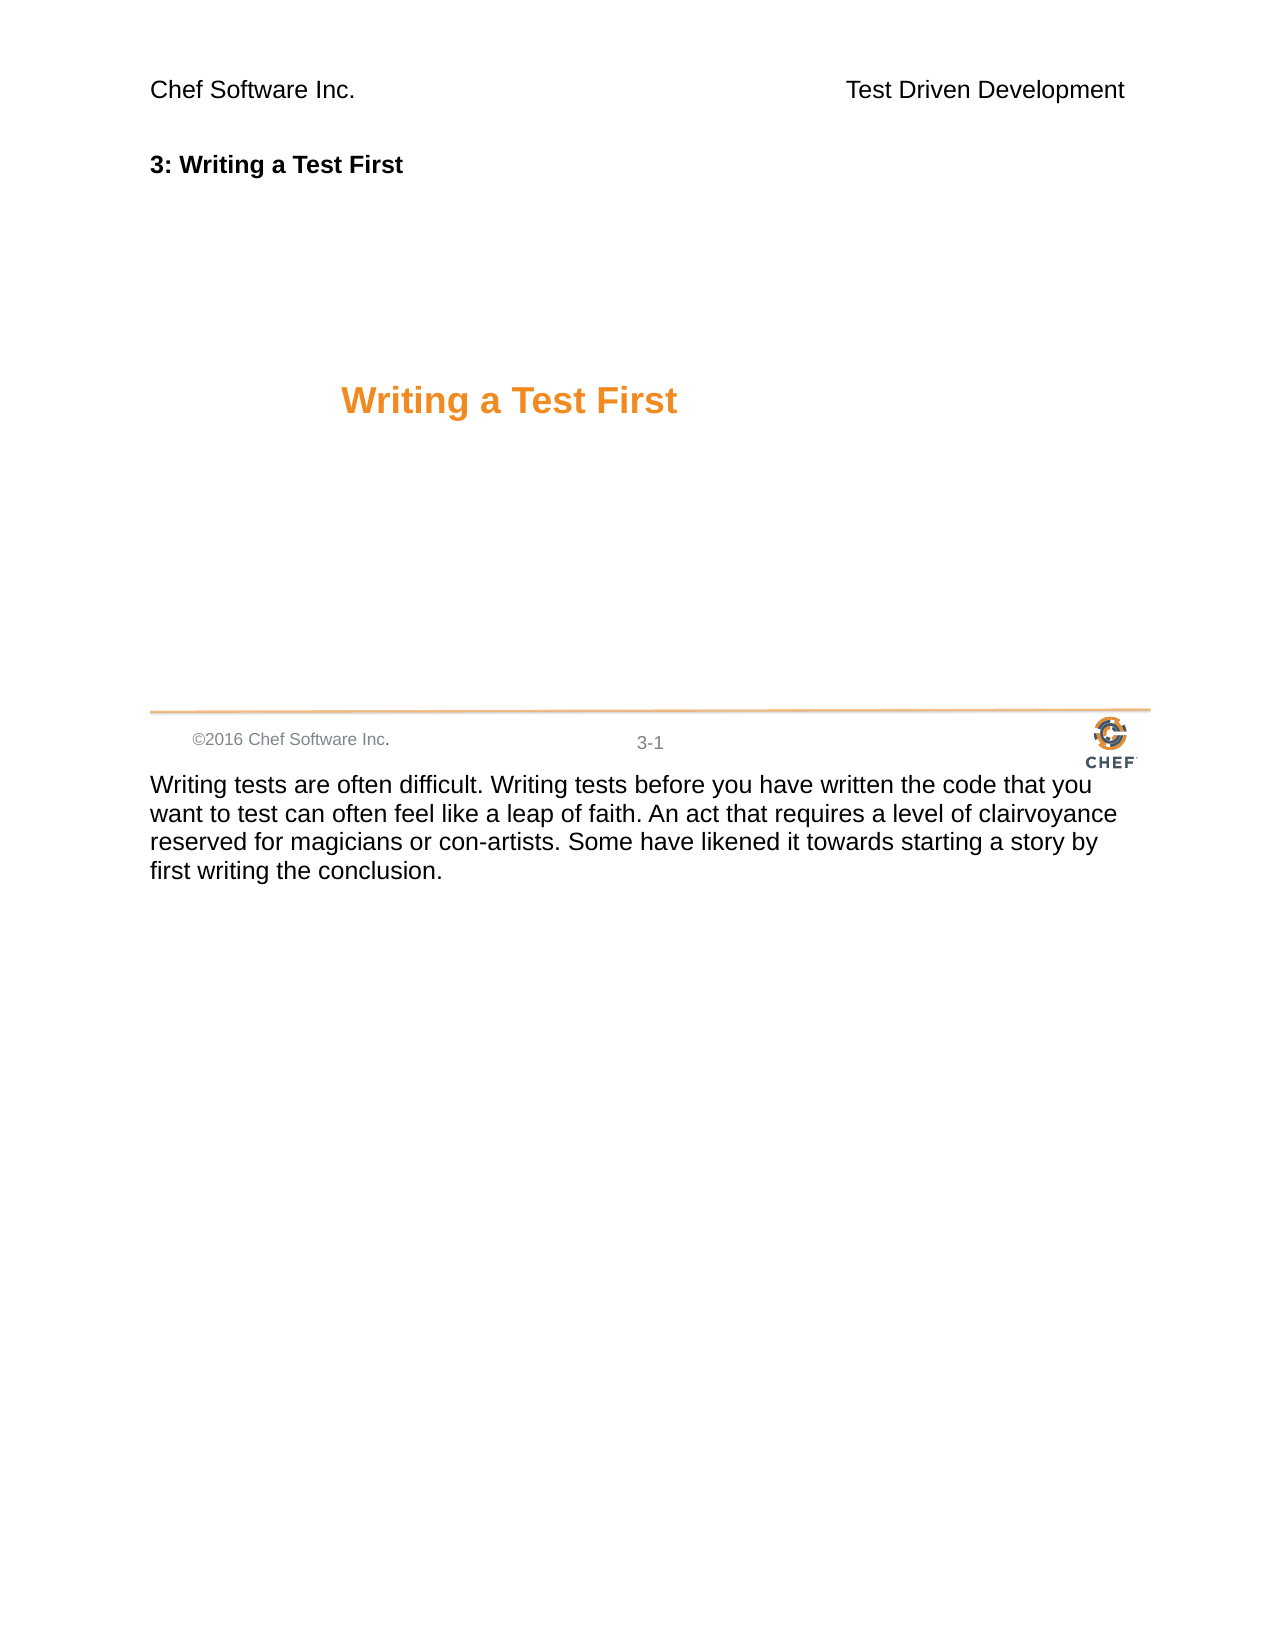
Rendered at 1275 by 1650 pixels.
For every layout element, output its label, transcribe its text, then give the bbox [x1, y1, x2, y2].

text Writing tests are often difficult. Writing tests before you have written the code that you want to test can often feel like a leap of faith. An act that requires a level of clairvoyance reserved for magicians or con-artists. Some have likened it towards starting a story by first writing the conclusion. [150, 770, 1125, 885]
text 3: Writing a Test First [150, 150, 1125, 179]
